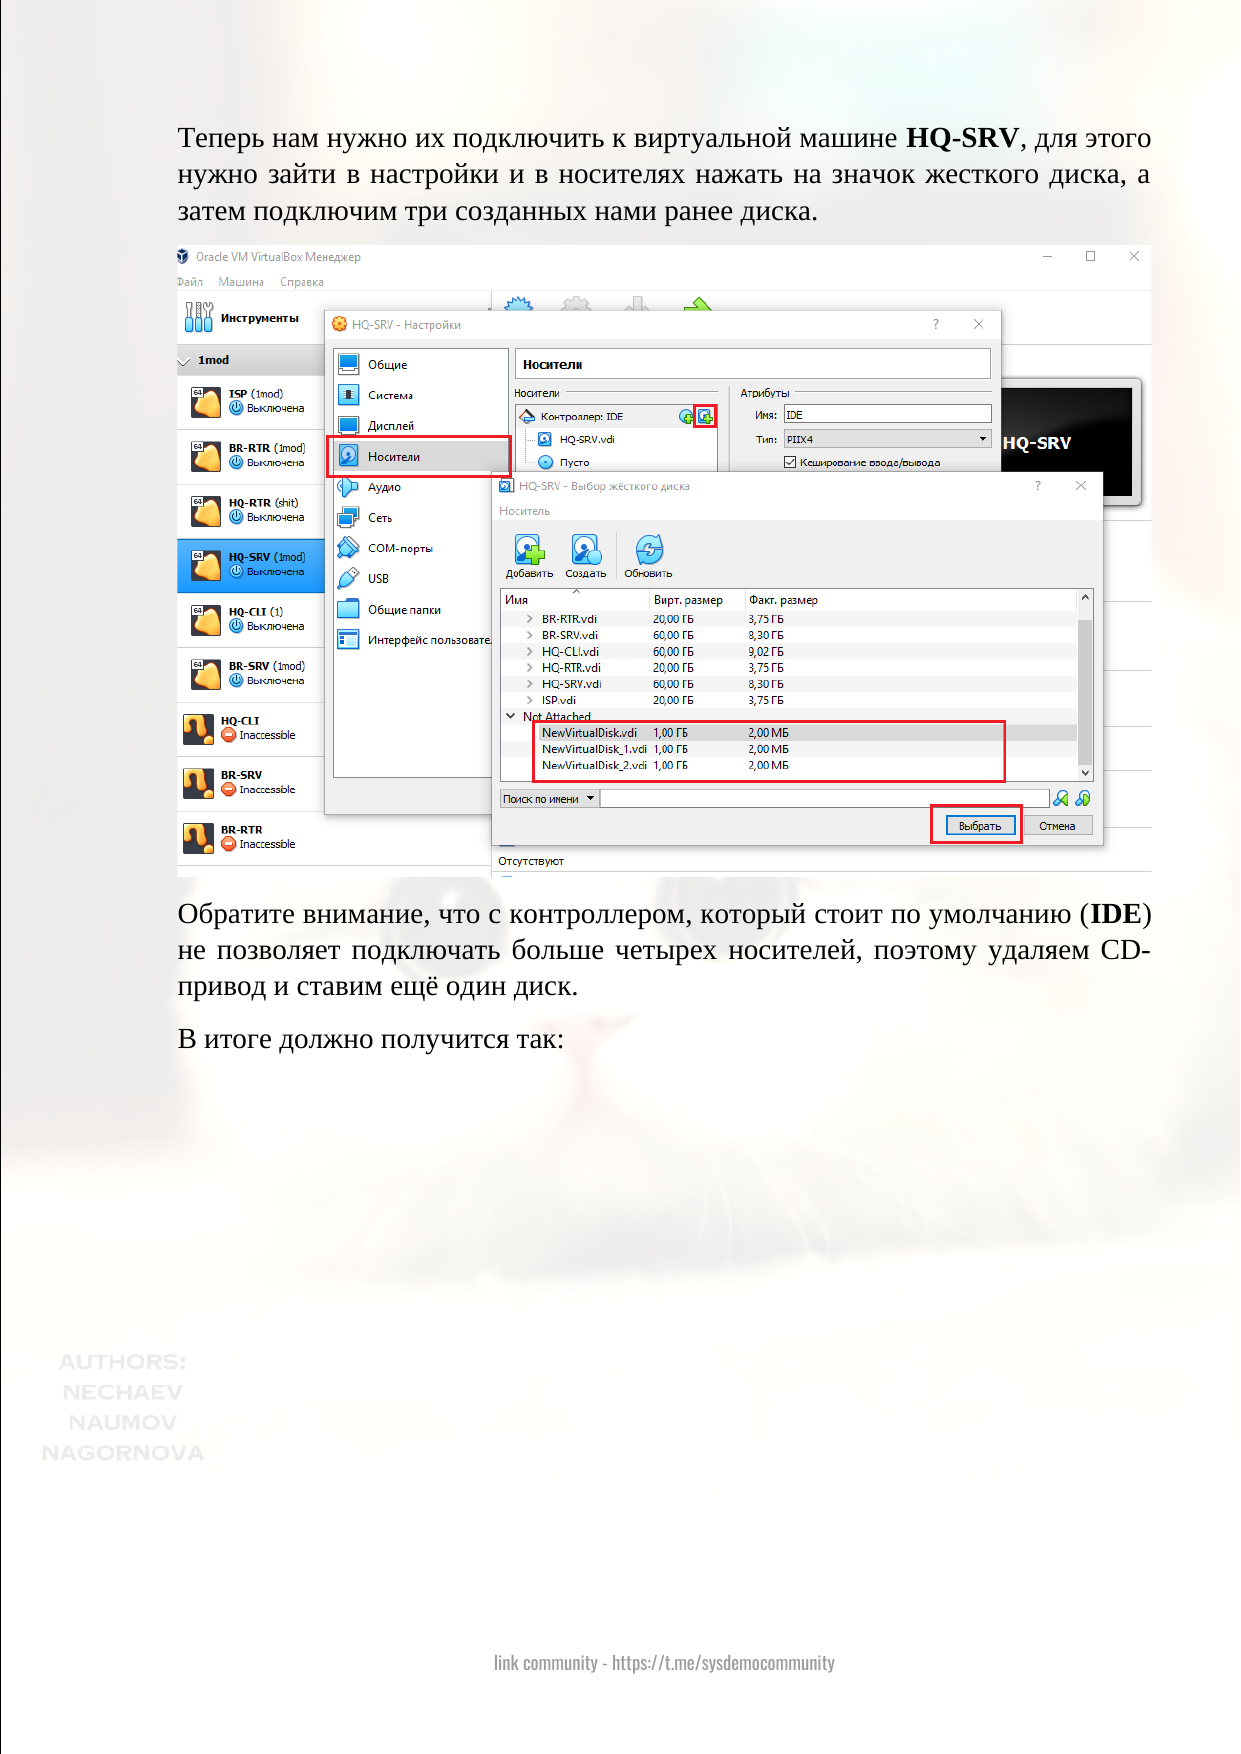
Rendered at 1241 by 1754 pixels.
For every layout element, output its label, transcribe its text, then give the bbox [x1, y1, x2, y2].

text Теперь нам нужно их подключить к виртуальной машине HQ-SRV, для этого нужно зайти в настройки и в носителях нажать на значок жесткого диска, а затем подключим три созданных нами ранее диска. [177, 121, 1152, 226]
text Обратите внимание, что с контроллером, который стоит по умолчанию (IDE) не позволяет подключать больше четырех носителей, поэтому удаляем CD-привод и ставим ещё один диск. [177, 896, 1152, 1002]
picture [177, 245, 1152, 877]
text В итоге должно получится так: [177, 1021, 1152, 1054]
